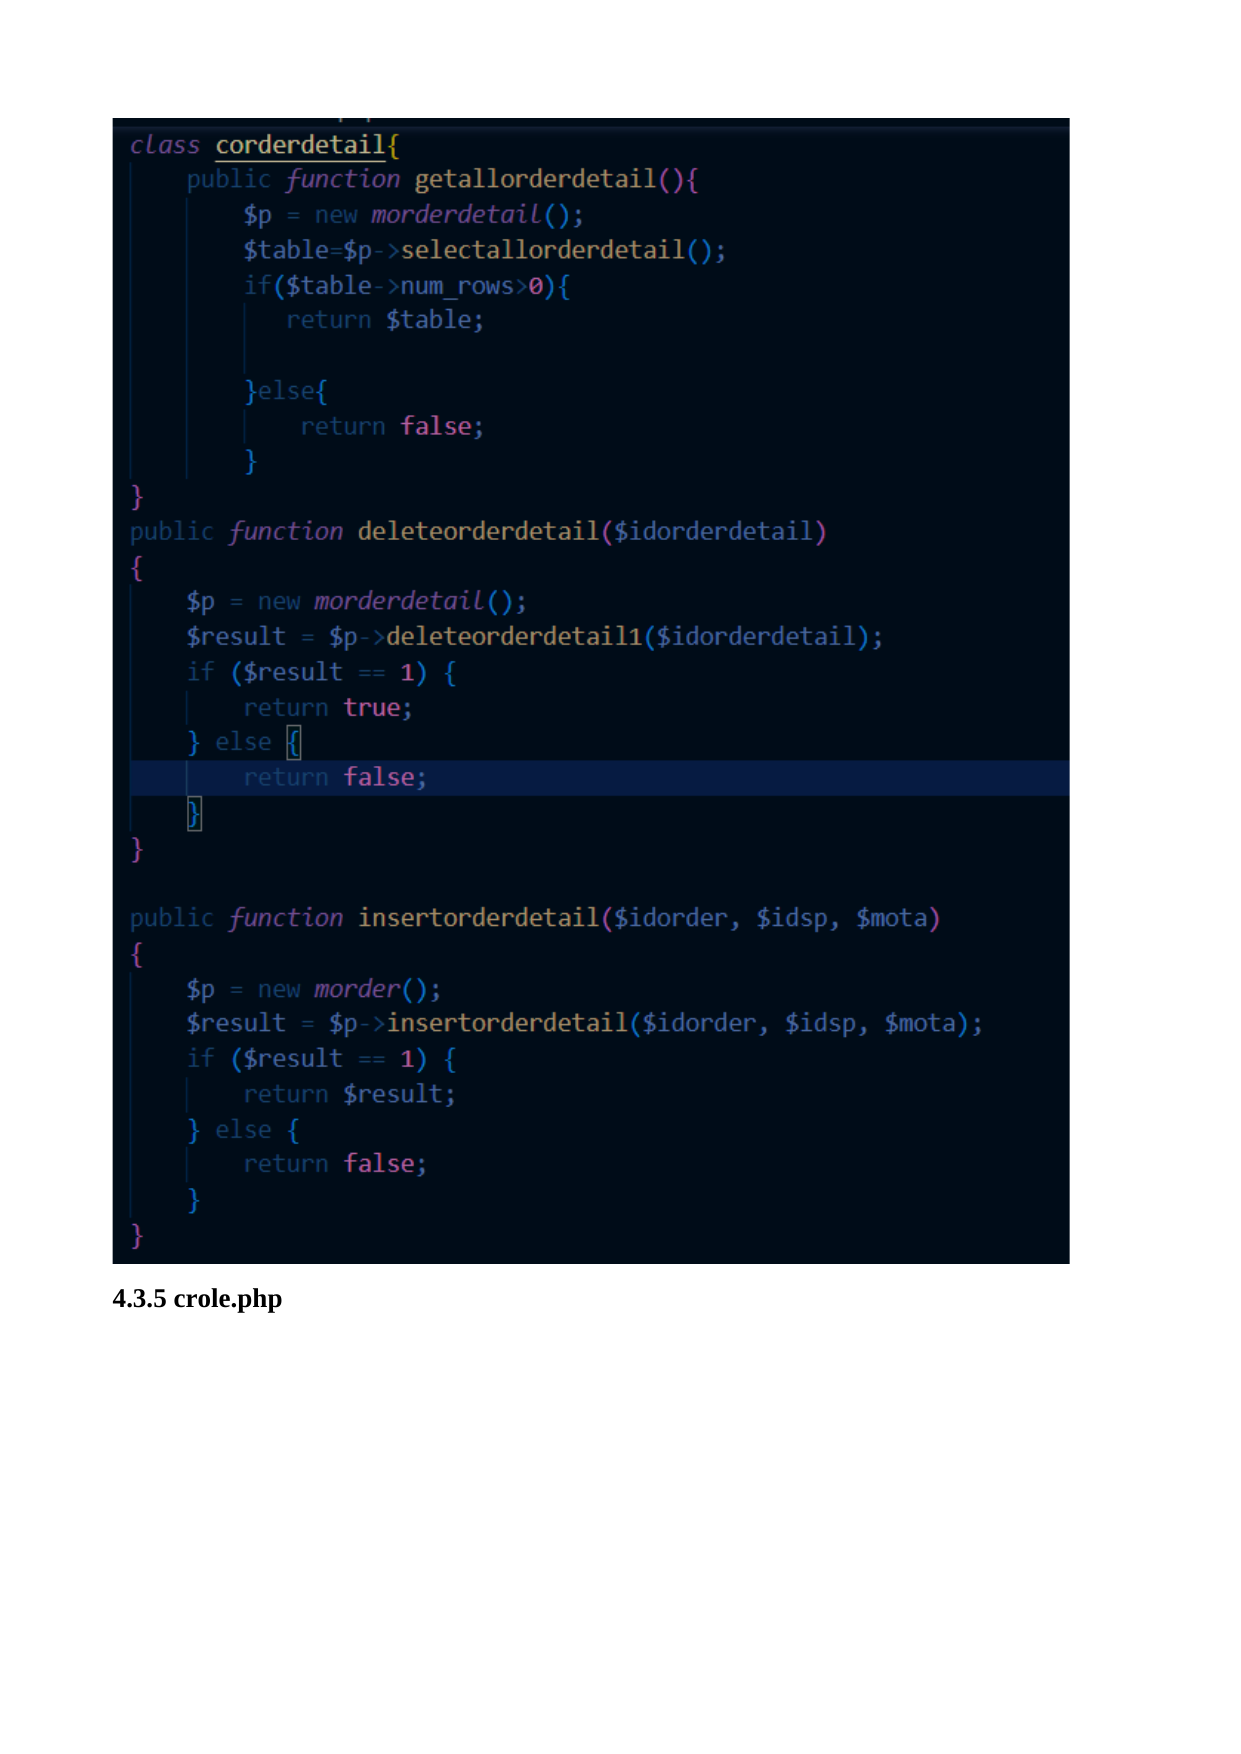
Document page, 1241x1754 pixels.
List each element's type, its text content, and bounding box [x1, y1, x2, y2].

picture [112, 118, 1070, 1264]
text 4.3.5 crole.php [112, 1282, 1134, 1313]
